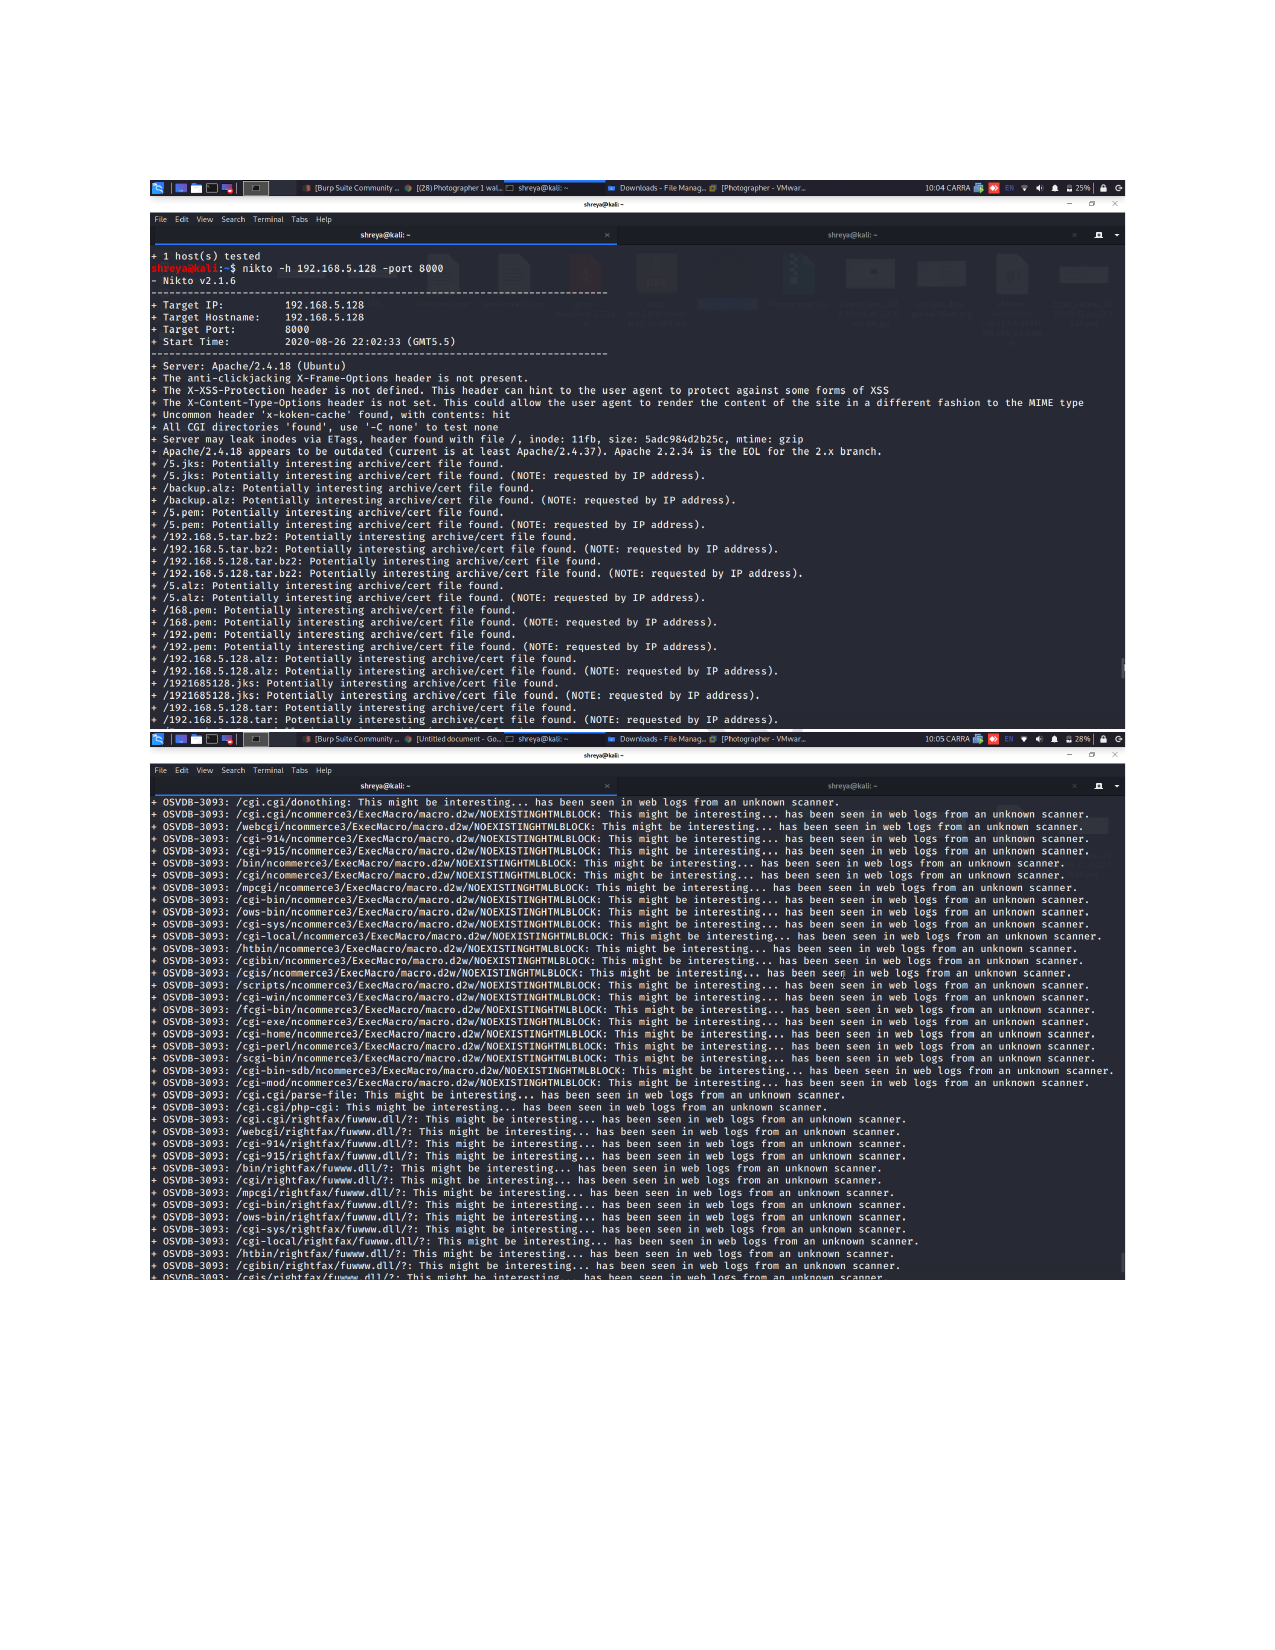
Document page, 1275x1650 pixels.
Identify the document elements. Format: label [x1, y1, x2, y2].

picture [150, 180, 1125, 729]
picture [150, 732, 1125, 1280]
